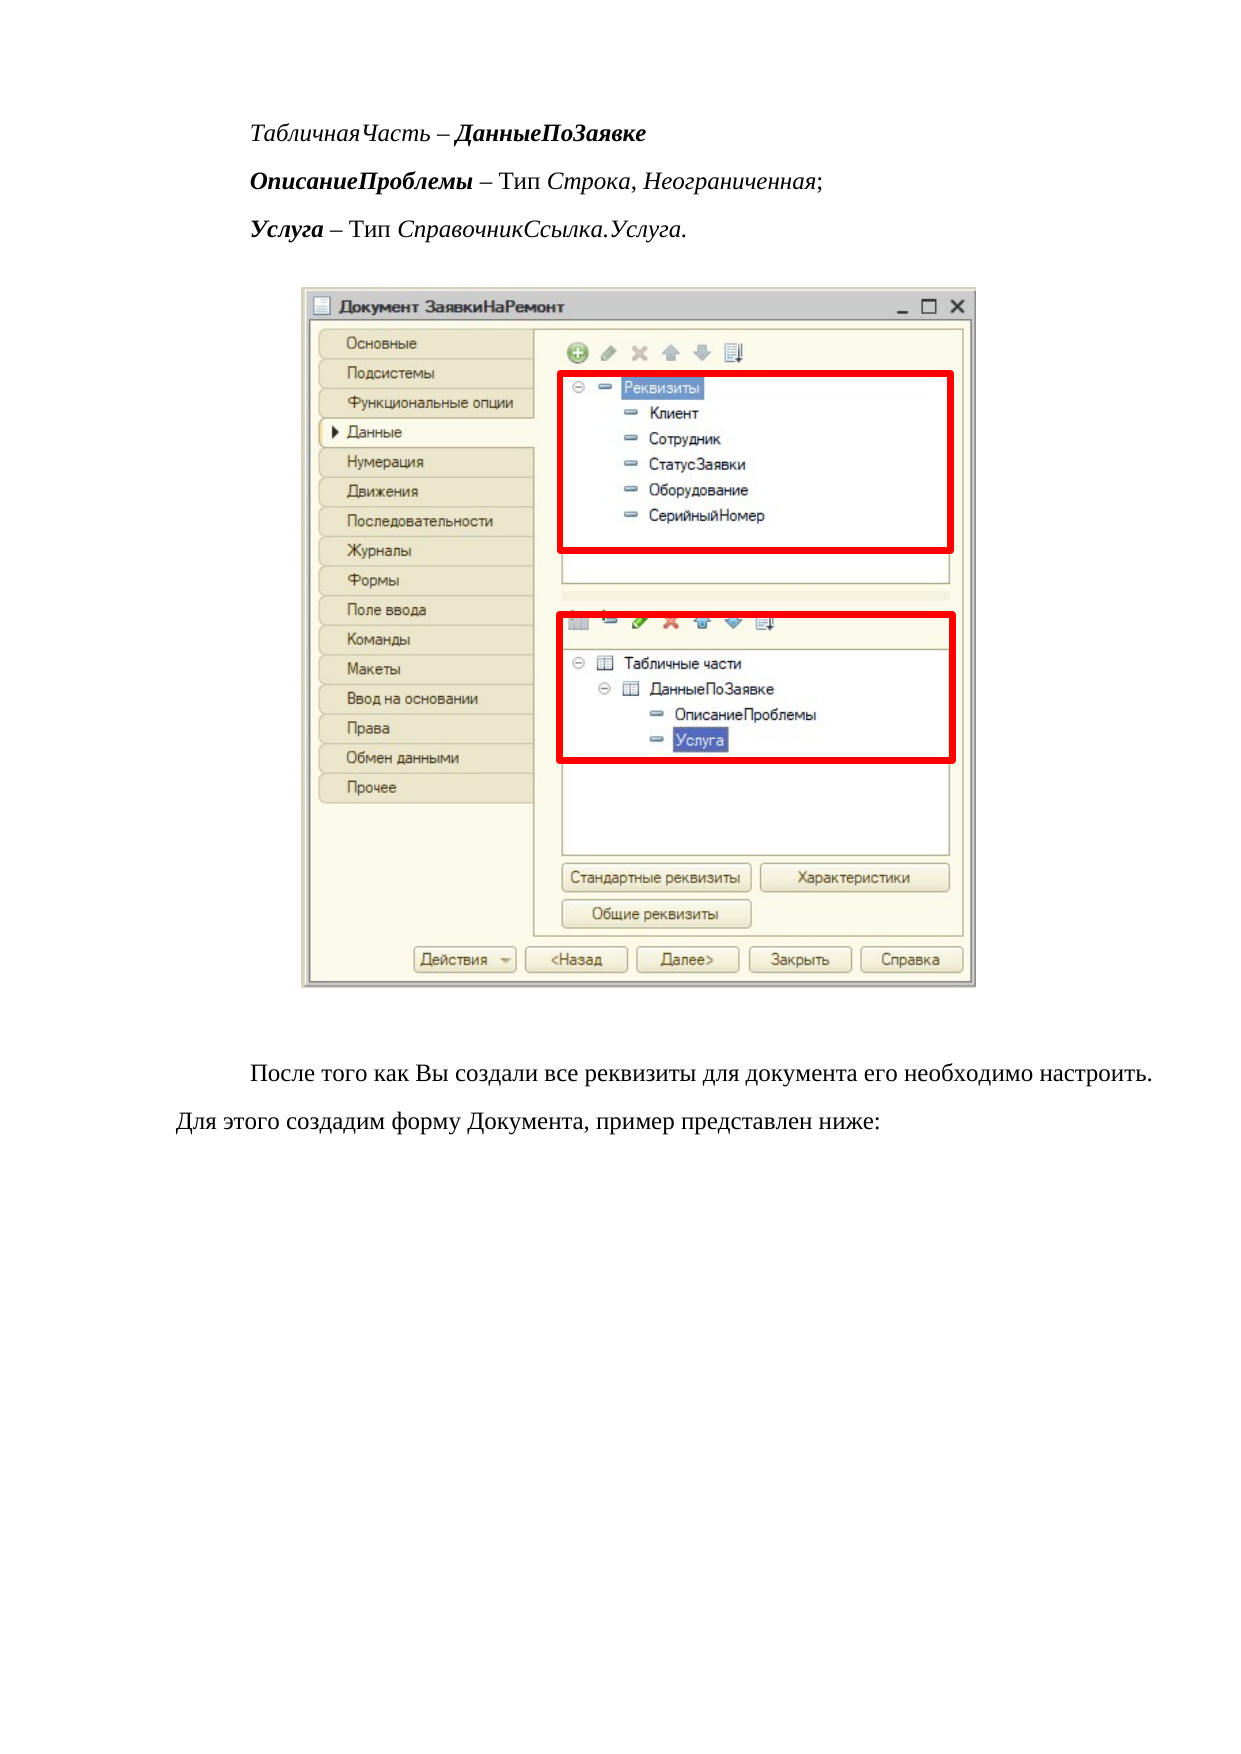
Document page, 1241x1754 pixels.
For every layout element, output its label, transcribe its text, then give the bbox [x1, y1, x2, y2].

text Услуга – Тип СправочникСсылка.Услуга. [249, 214, 1154, 242]
text ТабличнаяЧасть – ДанныеПоЗаявке [249, 118, 1185, 147]
picture [301, 287, 976, 988]
text После того как Вы создали все реквизиты для документа его необходимо настроить. [167, 1058, 1153, 1087]
text ОписаниеПроблемы – Тип Строка, Неограниченная; [249, 166, 1154, 195]
text Для этого создадим форму Документа, пример представлен ниже: [176, 1106, 1153, 1135]
